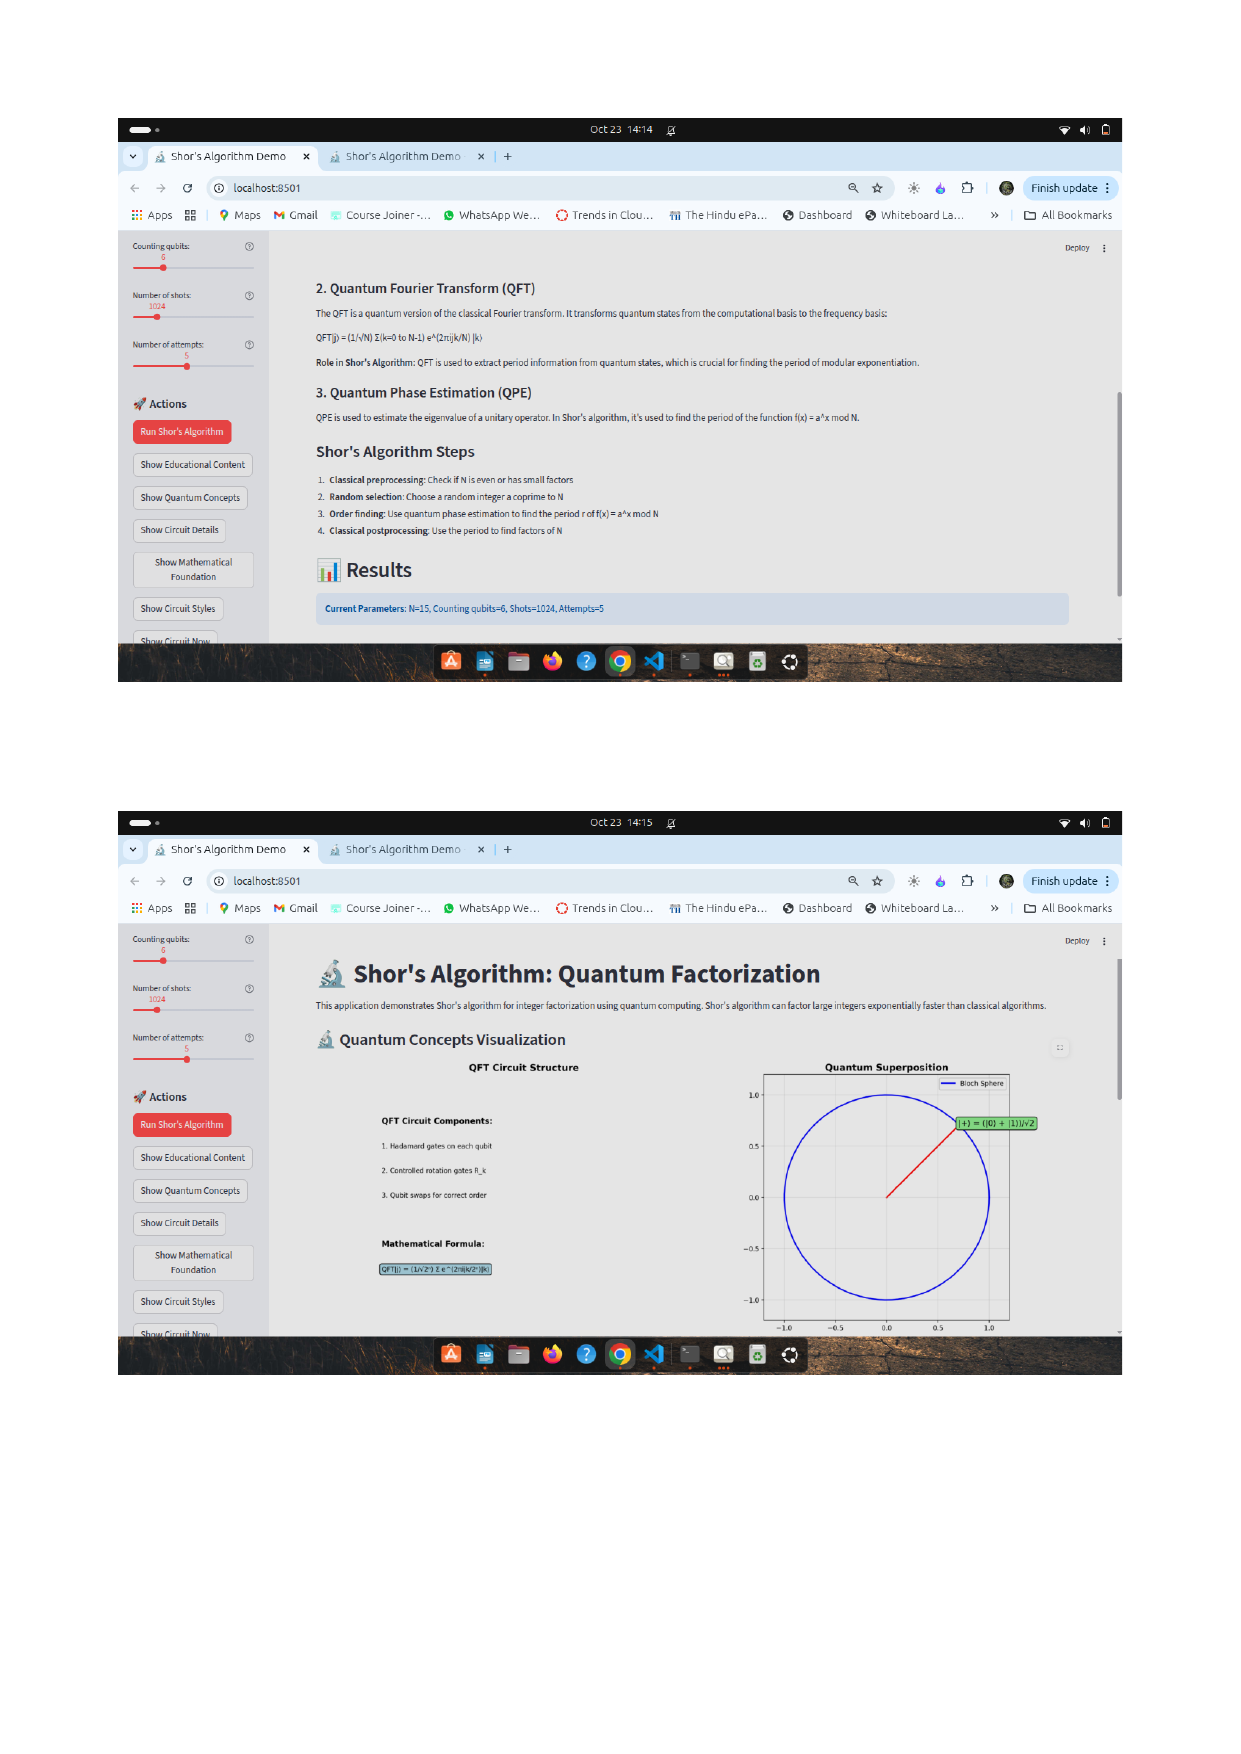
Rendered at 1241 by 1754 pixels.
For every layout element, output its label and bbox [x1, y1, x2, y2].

picture [118, 811, 1123, 1375]
picture [118, 118, 1123, 682]
